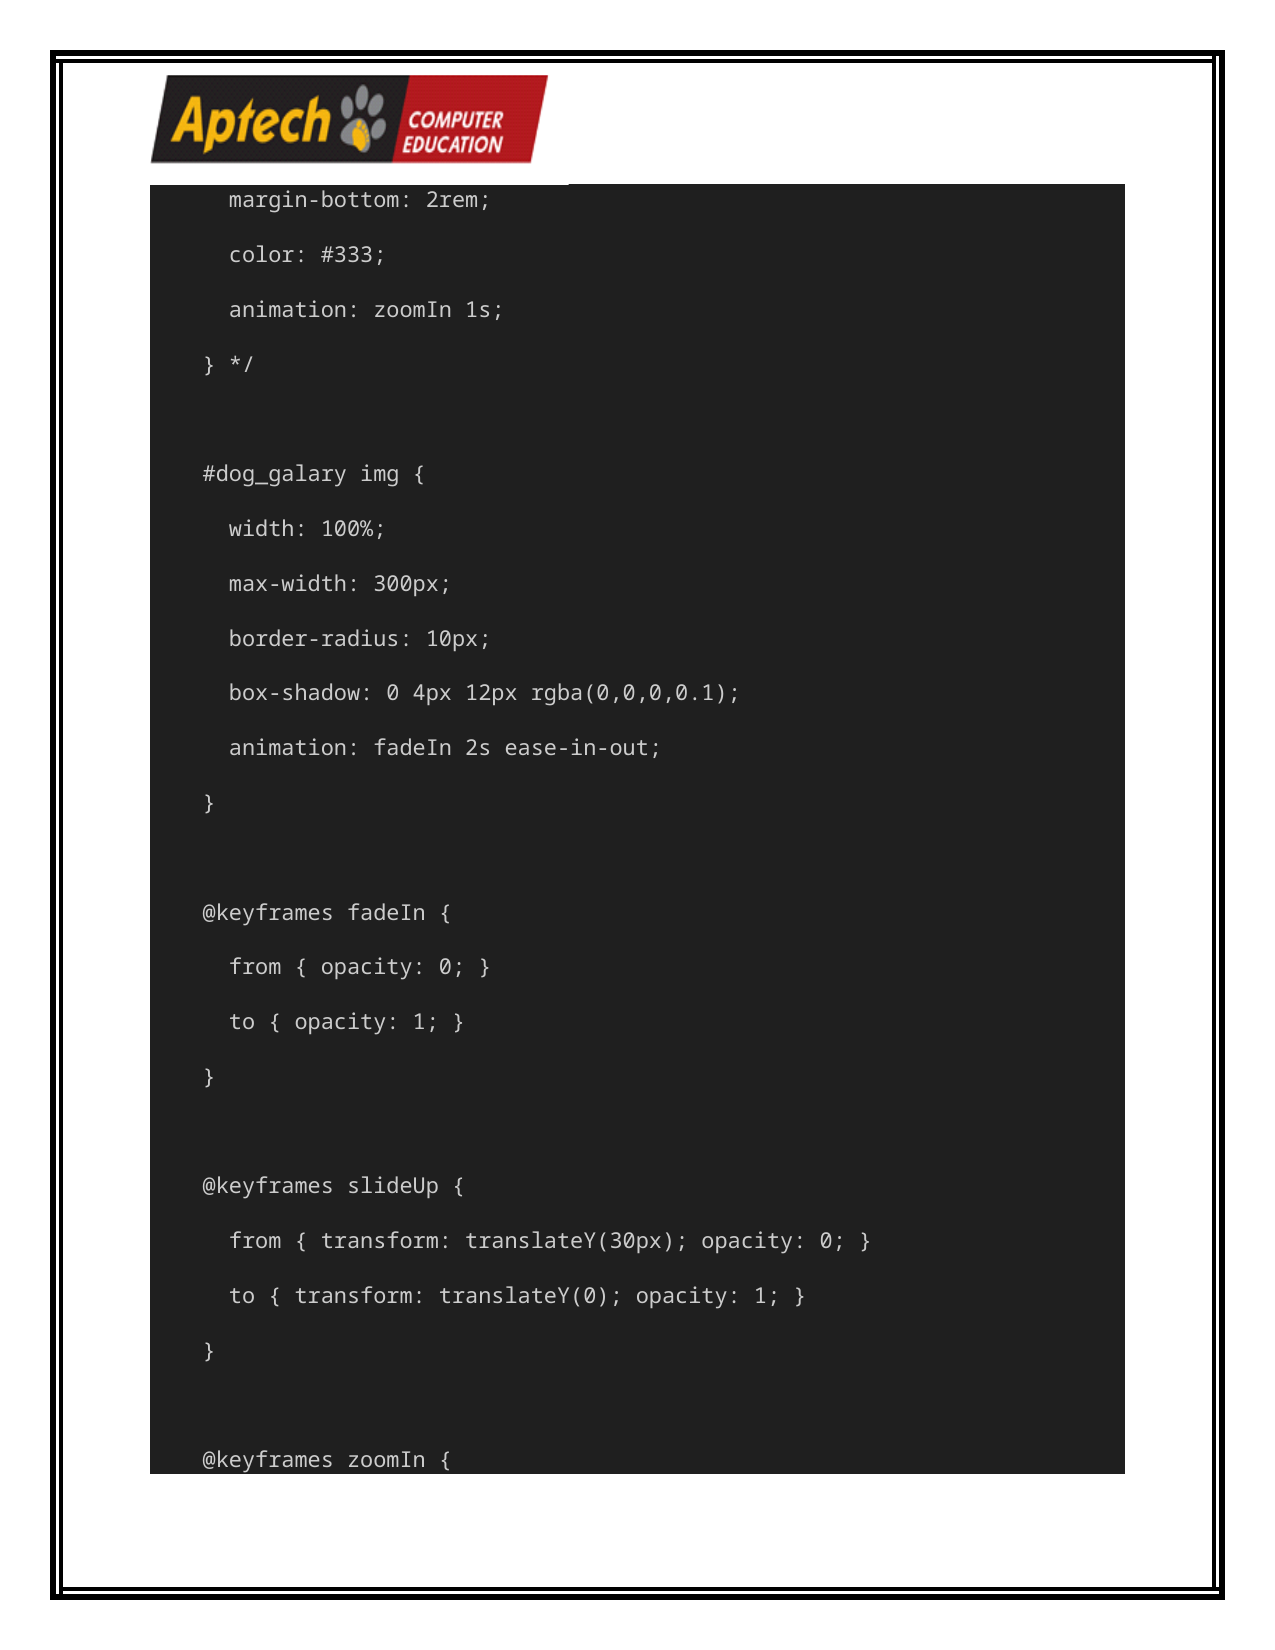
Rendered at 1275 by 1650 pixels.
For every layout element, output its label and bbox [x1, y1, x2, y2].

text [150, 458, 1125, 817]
picture [150, 75, 569, 185]
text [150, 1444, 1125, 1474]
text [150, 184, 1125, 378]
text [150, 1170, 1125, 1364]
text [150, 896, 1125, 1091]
